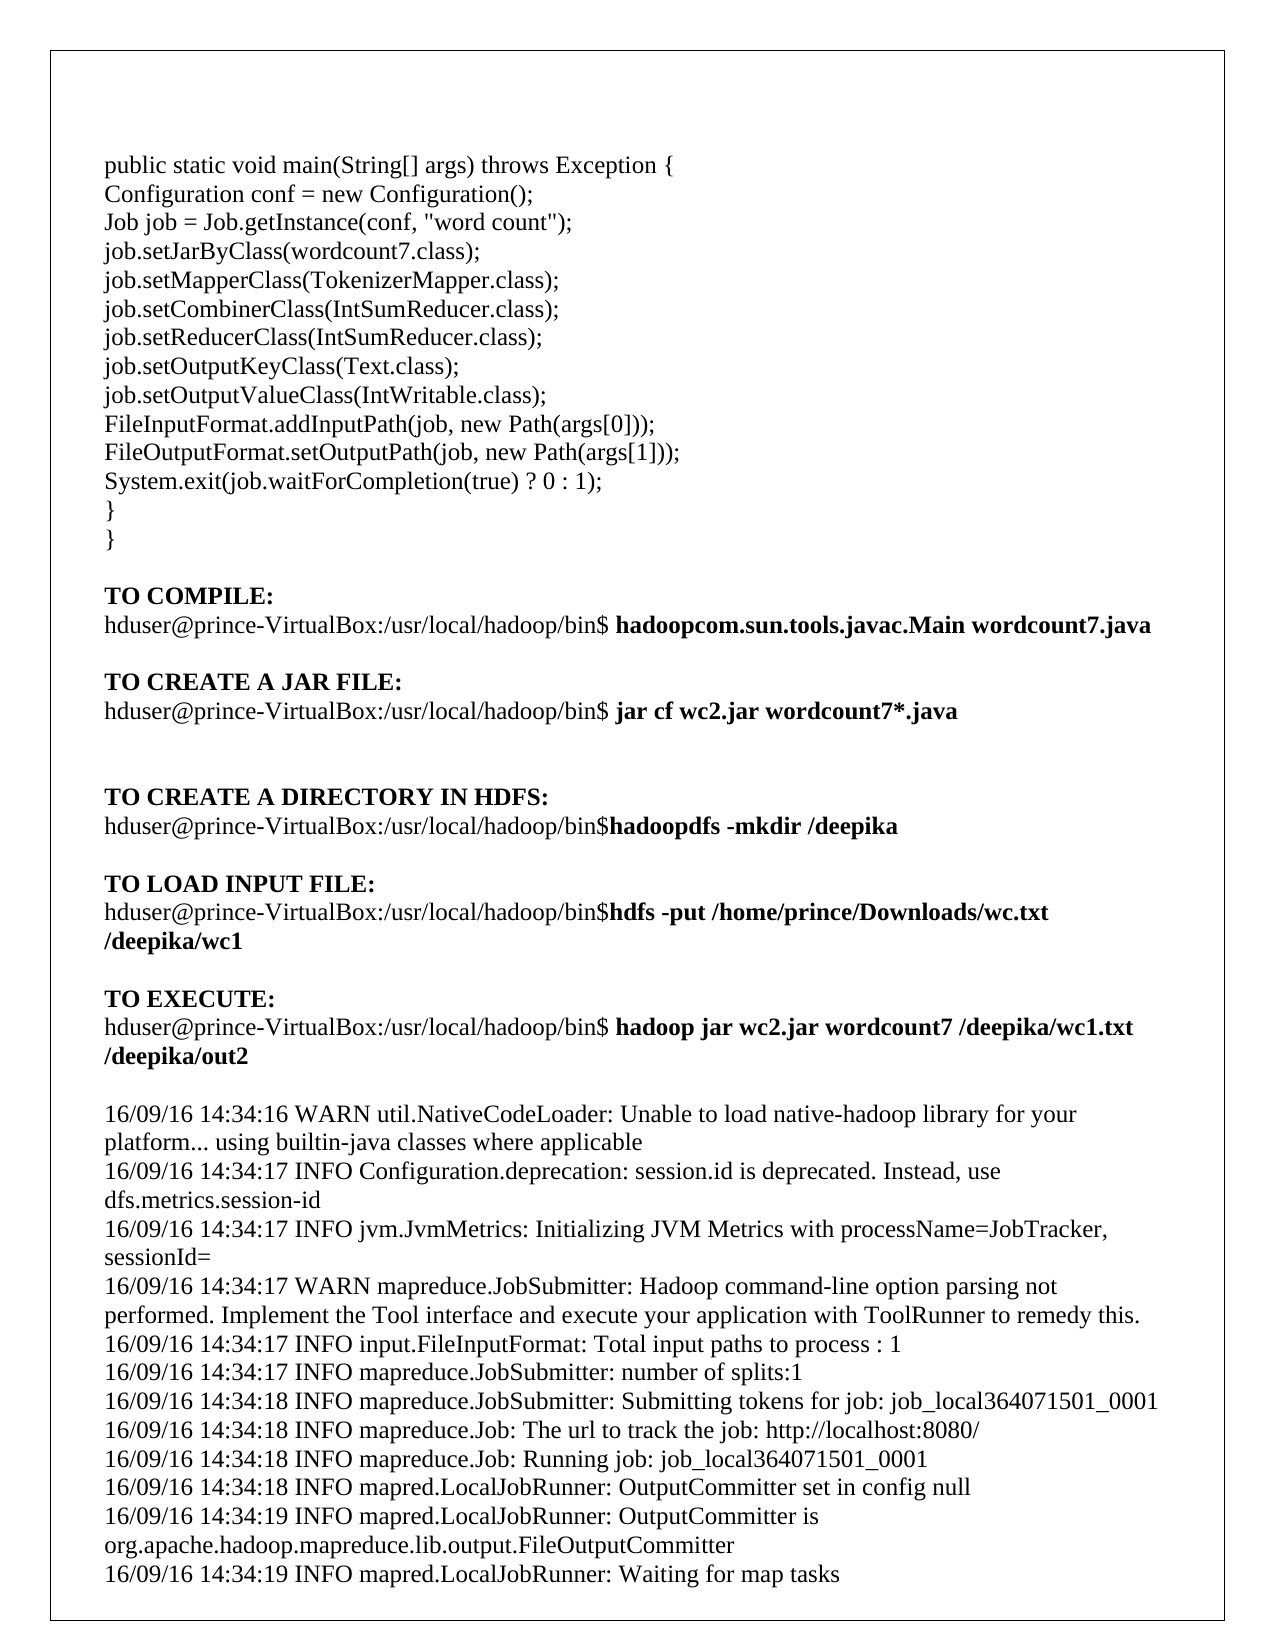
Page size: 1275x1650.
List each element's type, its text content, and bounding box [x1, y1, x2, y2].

text 16/09/16 14:34:17 INFO input.FileInputFormat: Total input paths to process : 1 [104, 1329, 1171, 1357]
text job.setOutputValueClass(IntWritable.class); [104, 380, 1171, 409]
text job.setMapperClass(TokenizerMapper.class); [104, 265, 1171, 294]
text TO EXECUTE: [104, 984, 1171, 1012]
text Configuration conf = new Configuration(); [104, 179, 1171, 207]
text } [104, 495, 1171, 524]
text 16/09/16 14:34:18 INFO mapreduce.Job: The url to track the job: http://localhost:8080/ [104, 1415, 1171, 1444]
text 16/09/16 14:34:17 INFO jvm.JvmMetrics: Initializing JVM Metrics with processName=JobTracker, sessionId= [104, 1214, 1171, 1271]
text 16/09/16 14:34:17 INFO mapreduce.JobSubmitter: number of splits:1 [104, 1357, 1171, 1386]
text 16/09/16 14:34:18 INFO mapreduce.JobSubmitter: Submitting tokens for job: job_local364071501_0001 [104, 1386, 1171, 1415]
text 16/09/16 14:34:19 INFO mapred.LocalJobRunner: Waiting for map tasks [104, 1559, 1171, 1587]
text hduser@prince-VirtualBox:/usr/local/hadoop/bin$hadoopdfs -mkdir /deepika [104, 811, 1171, 840]
text TO LOAD INPUT FILE: [104, 869, 1171, 897]
text TO CREATE A DIRECTORY IN HDFS: [104, 782, 1171, 811]
text job.setReducerClass(IntSumReducer.class); [104, 322, 1171, 351]
text FileOutputFormat.setOutputPath(job, new Path(args[1])); [104, 437, 1171, 466]
text 16/09/16 14:34:17 WARN mapreduce.JobSubmitter: Hadoop command-line option parsing not performed. Implement the Tool interface and execute your application with ToolRunner to remedy this. [104, 1271, 1171, 1329]
text 16/09/16 14:34:18 INFO mapred.LocalJobRunner: OutputCommitter set in config null [104, 1472, 1171, 1501]
text TO COMPILE: [104, 581, 1171, 610]
text 16/09/16 14:34:16 WARN util.NativeCodeLoader: Unable to load native-hadoop library for your platform... using builtin-java classes where applicable [104, 1099, 1171, 1156]
text hduser@prince-VirtualBox:/usr/local/hadoop/bin$ jar cf wc2.jar wordcount7*.java [104, 696, 1171, 725]
text } [104, 524, 1171, 552]
text FileInputFormat.addInputPath(job, new Path(args[0])); [104, 409, 1171, 437]
text job.setCombinerClass(IntSumReducer.class); [104, 294, 1171, 322]
text hduser@prince-VirtualBox:/usr/local/hadoop/bin$ hadoop jar wc2.jar wordcount7 /deepika/wc1.txt /deepika/out2 [104, 1012, 1171, 1070]
text public static void main(String[] args) throws Exception { [104, 150, 1171, 179]
text job.setJarByClass(wordcount7.class); [104, 236, 1171, 265]
text hduser@prince-VirtualBox:/usr/local/hadoop/bin$ hadoopcom.sun.tools.javac.Main wordcount7.java [104, 610, 1171, 639]
text job.setOutputKeyClass(Text.class); [104, 351, 1171, 380]
text hduser@prince-VirtualBox:/usr/local/hadoop/bin$hdfs -put /home/prince/Downloads/wc.txt /deepika/wc1 [104, 897, 1171, 955]
text Job job = Job.getInstance(conf, "word count"); [104, 207, 1171, 236]
text System.exit(job.waitForCompletion(true) ? 0 : 1); [104, 466, 1171, 495]
text TO CREATE A JAR FILE: [104, 667, 1171, 696]
text 16/09/16 14:34:17 INFO Configuration.deprecation: session.id is deprecated. Instead, use dfs.metrics.session-id [104, 1156, 1171, 1214]
text 16/09/16 14:34:19 INFO mapred.LocalJobRunner: OutputCommitter is org.apache.hadoop.mapreduce.lib.output.FileOutputCommitter [104, 1501, 1171, 1559]
text 16/09/16 14:34:18 INFO mapreduce.Job: Running job: job_local364071501_0001 [104, 1444, 1171, 1472]
